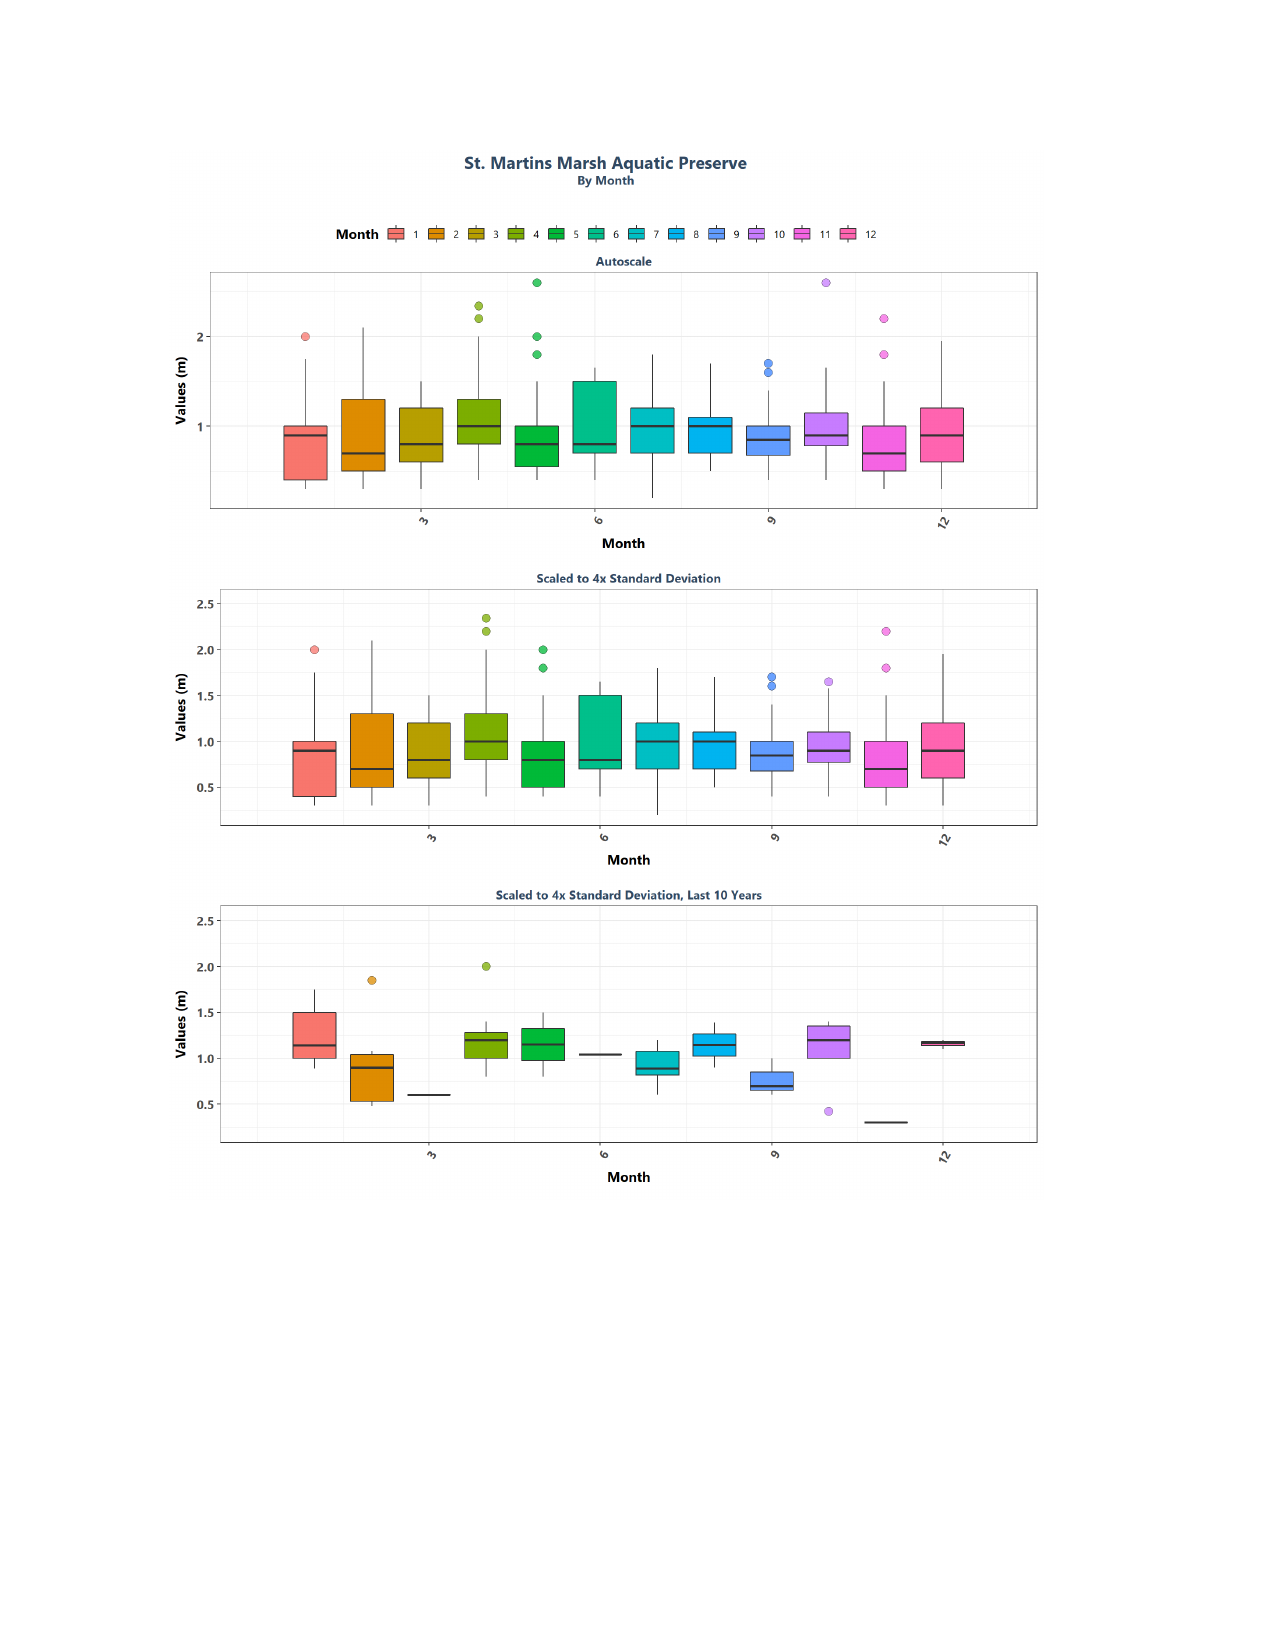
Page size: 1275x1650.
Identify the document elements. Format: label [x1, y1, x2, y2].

picture [168, 150, 1044, 1200]
